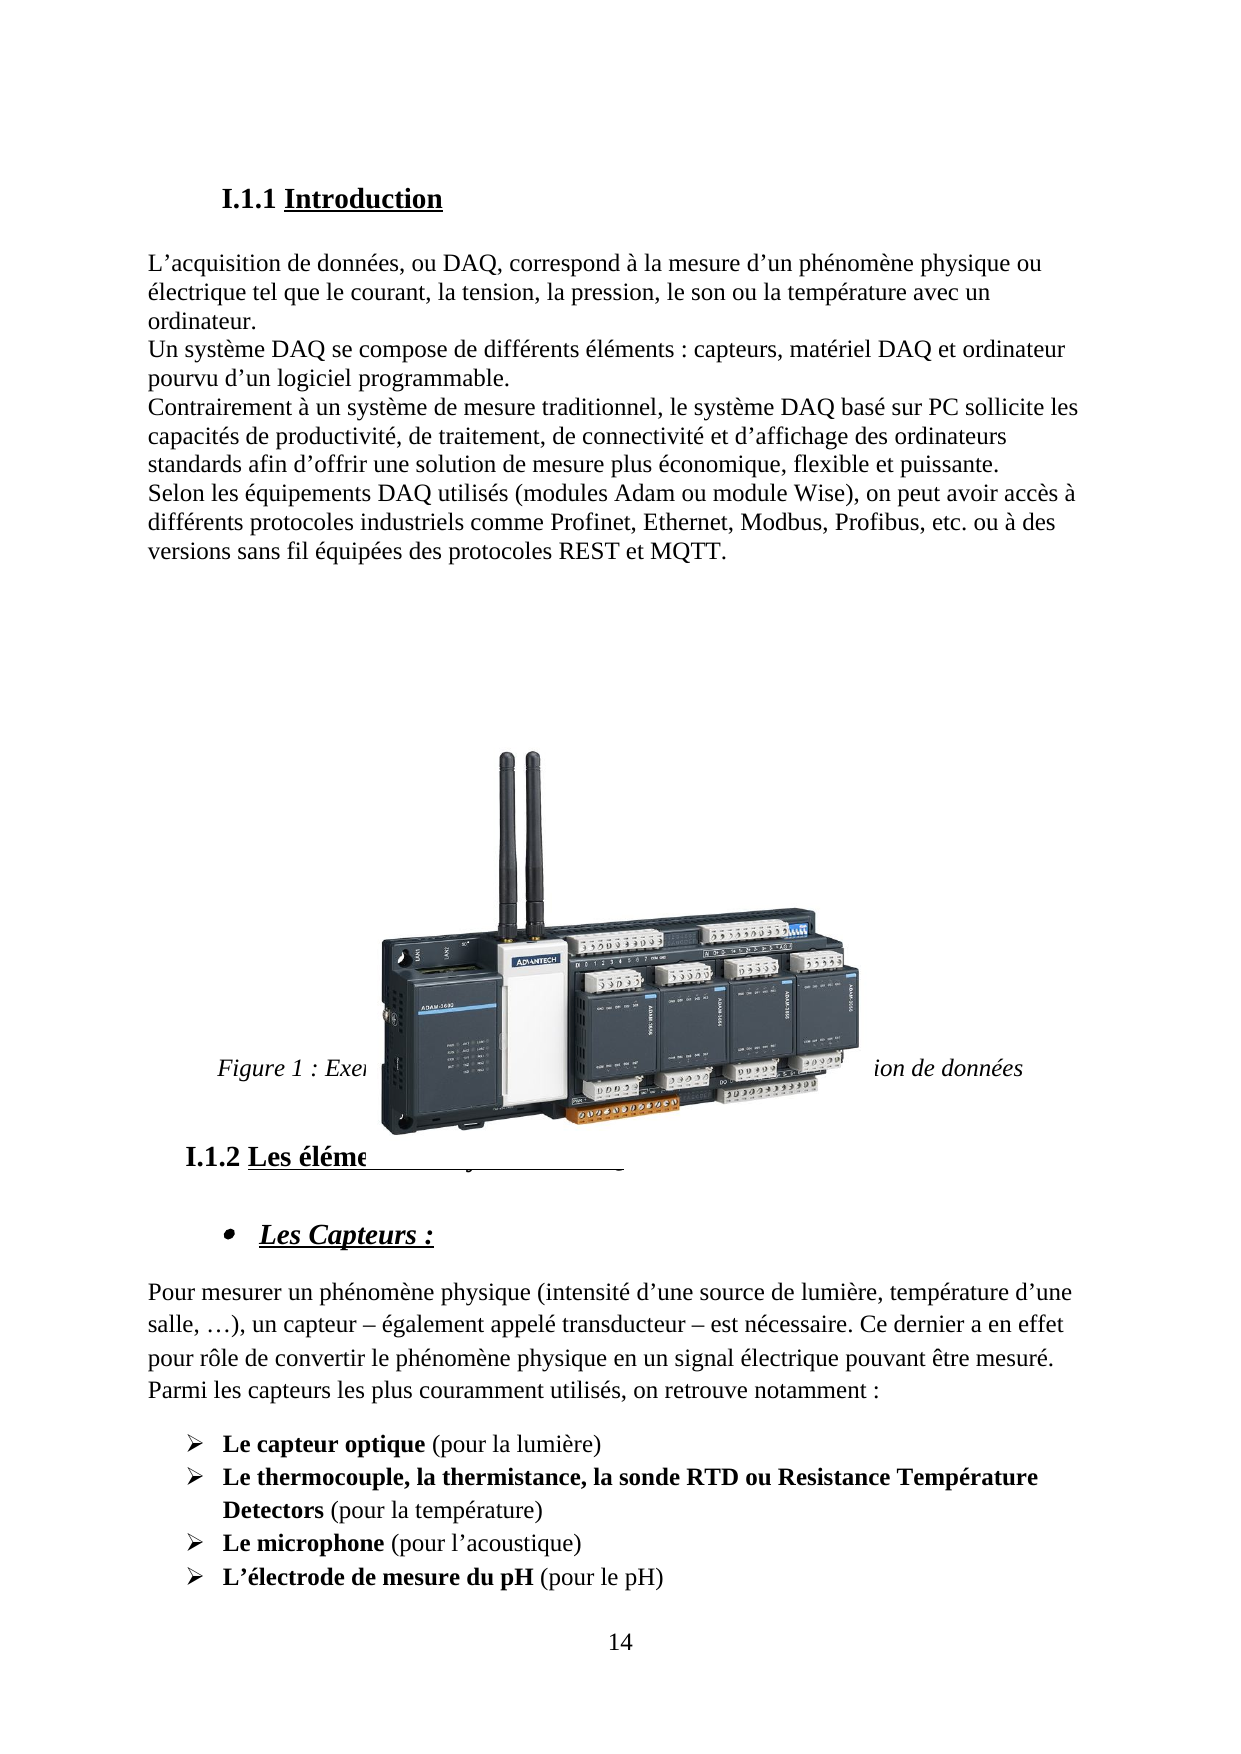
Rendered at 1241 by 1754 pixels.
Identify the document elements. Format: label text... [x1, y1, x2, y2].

list Le microphone (pour l’acoustique) [185, 1528, 1092, 1557]
list Les Capteurs : [221, 1217, 1092, 1251]
text Pour mesurer un phénomène physique (intensité d’une source de lumière, température d’une salle, …), un capteur – également appelé transducteur – est nécessaire. Ce dernier a en effet pour rôle de convertir le phénomène physique en un signal électrique pouvant être mesuré. Parmi les capteurs les plus couramment utilisés, on retrouve notamment : [148, 1277, 1092, 1404]
list L’électrode de mesure du pH (pour le pH) [185, 1562, 1092, 1590]
list Le thermocouple, la thermistance, la sonde RTD ou Resistance Température Detectors (pour la température) [185, 1462, 1092, 1524]
picture [365, 716, 875, 1169]
text Figure 1 : Exemple (Module Adam 3600) d’un système d‘acquisition de données [148, 1053, 365, 1082]
text L’acquisition de données, ou DAQ, correspond à la mesure d’un phénomène physique ou électrique tel que le courant, la tension, la pression, le son ou la température avec un ordinateur. [148, 248, 1092, 334]
list Le capteur optique (pour la lumière) [185, 1429, 1092, 1458]
text Selon les équipements DAQ utilisés (modules Adam ou module Wise), on peut avoir accès à différents protocoles industriels comme Profinet, Ethernet, Modbus, Profibus, etc. ou à des versions sans fil équipées des protocoles REST et MQTT. [148, 478, 1092, 564]
text I.1.2 Les éléments du système DAQ [148, 1139, 1092, 1173]
text Un système DAQ se compose de différents éléments : capteurs, matériel DAQ et ordinateur pourvu d’un logiciel programmable. [148, 334, 1092, 392]
text I.1.1 Introduction [148, 181, 1092, 215]
text Figure 1 : Exemple (Module Adam 3600) d’un système d‘acquisition de données [875, 1053, 1092, 1082]
text Contrairement à un système de mesure traditionnel, le système DAQ basé sur PC sollicite les capacités de productivité, de traitement, de connectivité et d’affichage des ordinateurs standards afin d’offrir une solution de mesure plus économique, flexible et puissante. [148, 392, 1092, 478]
